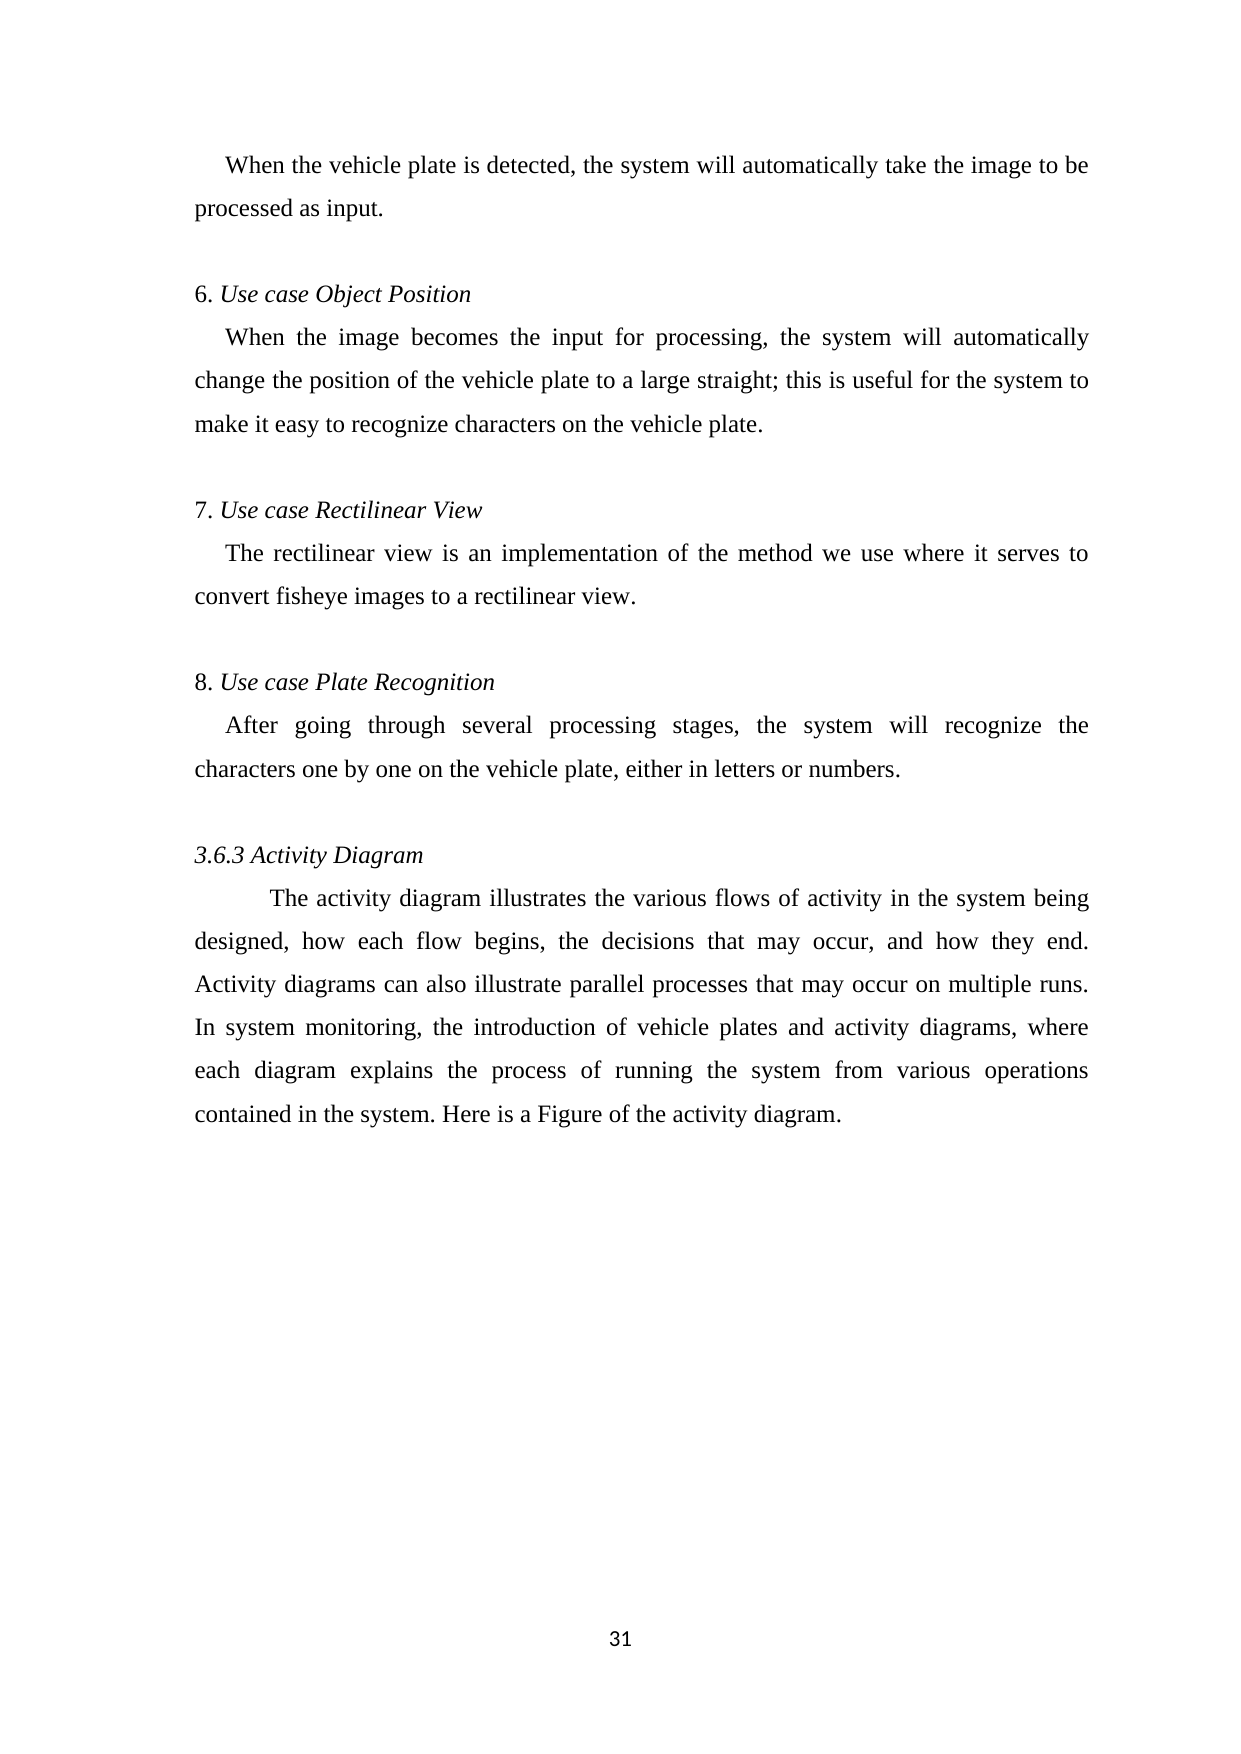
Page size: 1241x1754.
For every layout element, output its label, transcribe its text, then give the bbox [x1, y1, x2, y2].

text 8. Use case Plate Recognition [194, 667, 1090, 696]
text 6. Use case Object Position [194, 279, 1090, 308]
text When the vehicle plate is detected, the system will automatically take the image to be processed as input. [194, 150, 1090, 222]
text After going through several processing stages, the system will recognize the characters one by one on the vehicle plate, either in letters or numbers. [194, 711, 1090, 782]
text 7. Use case Rectilinear View [194, 495, 1090, 524]
subtitle 3.6.3 Activity Diagram [194, 840, 1090, 869]
text The rectilinear view is an implementation of the method we use where it serves to convert fisheye images to a rectilinear view. [194, 538, 1090, 610]
text When the image becomes the input for processing, the system will automatically change the position of the vehicle plate to a large straight; this is useful for the system to make it easy to recognize characters on the vehicle plate. [194, 322, 1090, 437]
text The activity diagram illustrates the various flows of activity in the system being designed, how each flow begins, the decisions that may occur, and how they end. Activity diagrams can also illustrate parallel processes that may occur on multiple runs. In system monitoring, the introduction of vehicle plates and activity diagrams, where each diagram explains the process of running the system from various operations contained in the system. Here is a Figure of the activity diagram. [194, 883, 1090, 1127]
